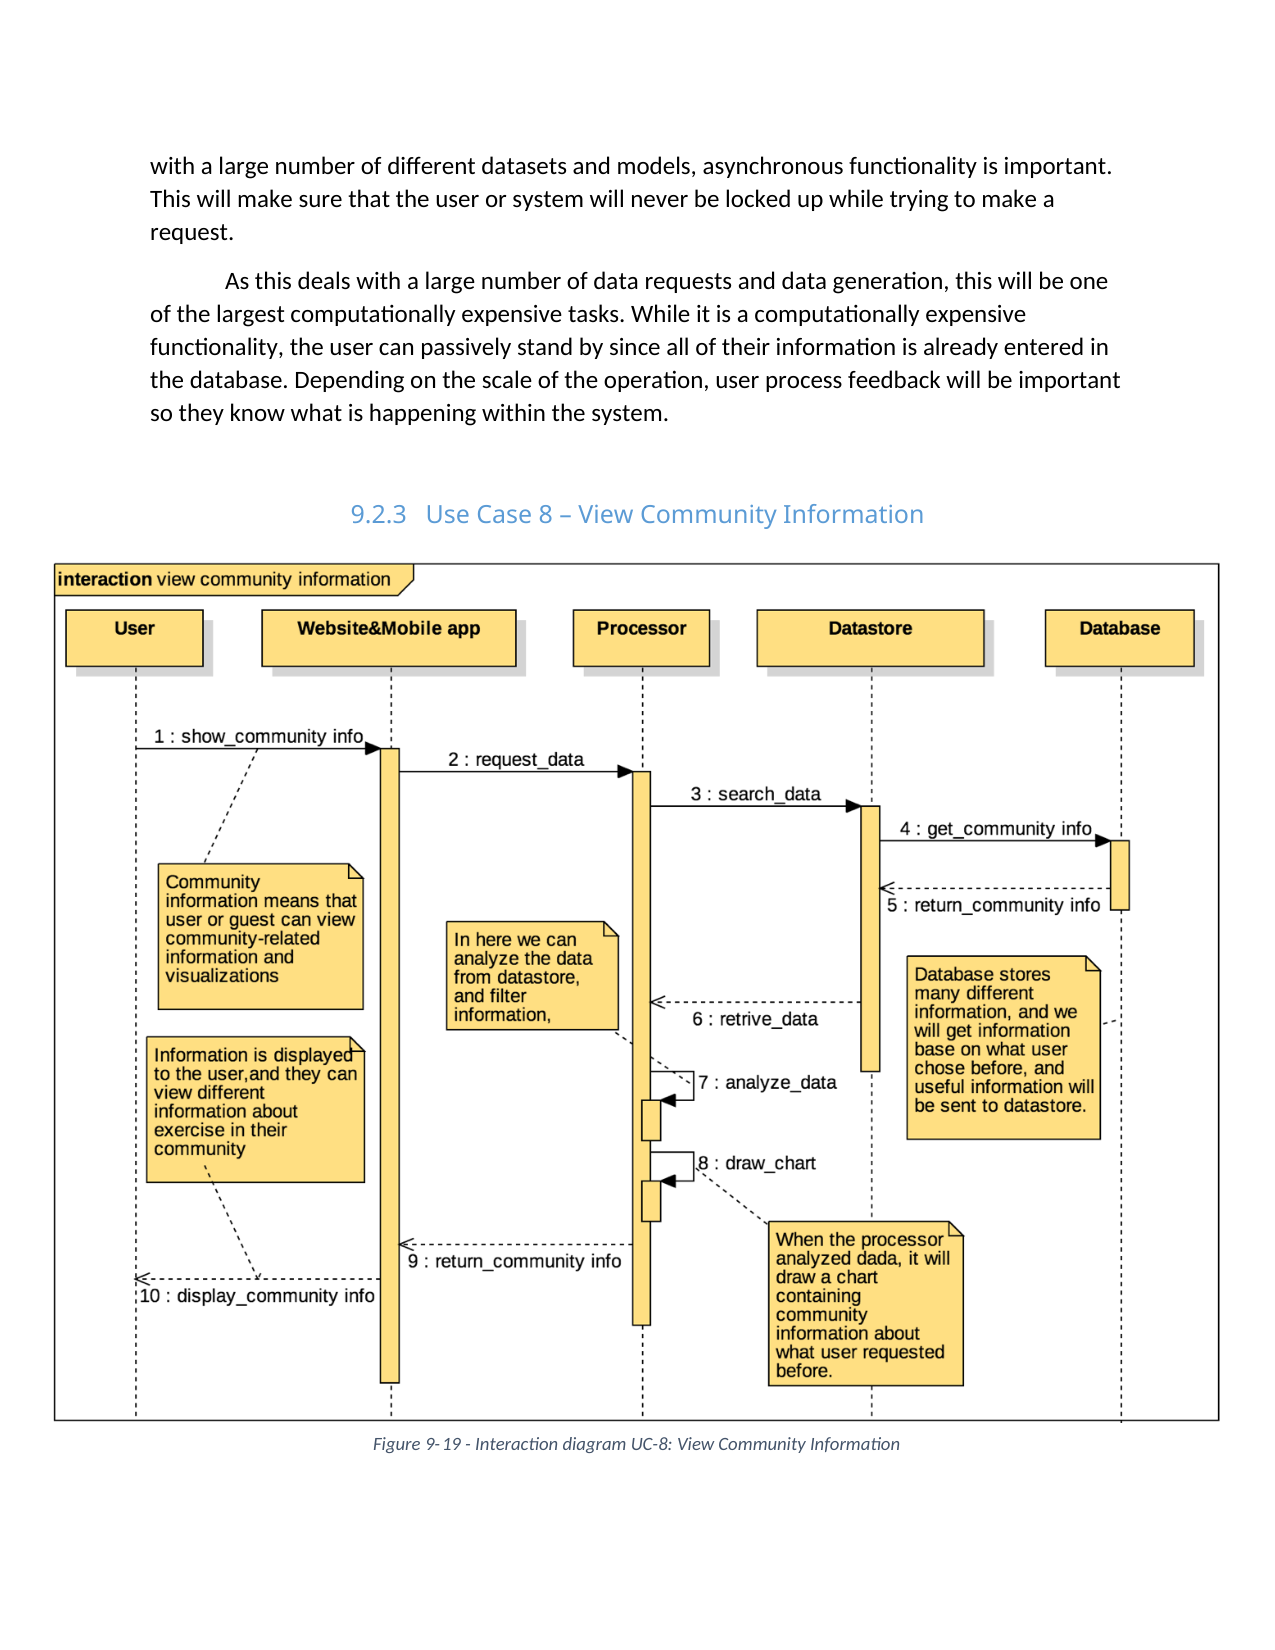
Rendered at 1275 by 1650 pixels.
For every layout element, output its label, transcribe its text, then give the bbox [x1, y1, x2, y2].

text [150, 150, 1125, 246]
picture [53, 561, 1222, 1423]
subtitle Use Case 8 – View Community Information [150, 496, 1125, 530]
text As this deals with a large number of data requests and data generation, this will be one of the largest computationally expensive tasks. While it is a computationally expensive functionality, the user can passively stand by since all of their information is already entered in the database. Depending on the scale of the operation, user process feedback will be important so they know what is happening within the system. [150, 265, 1125, 428]
